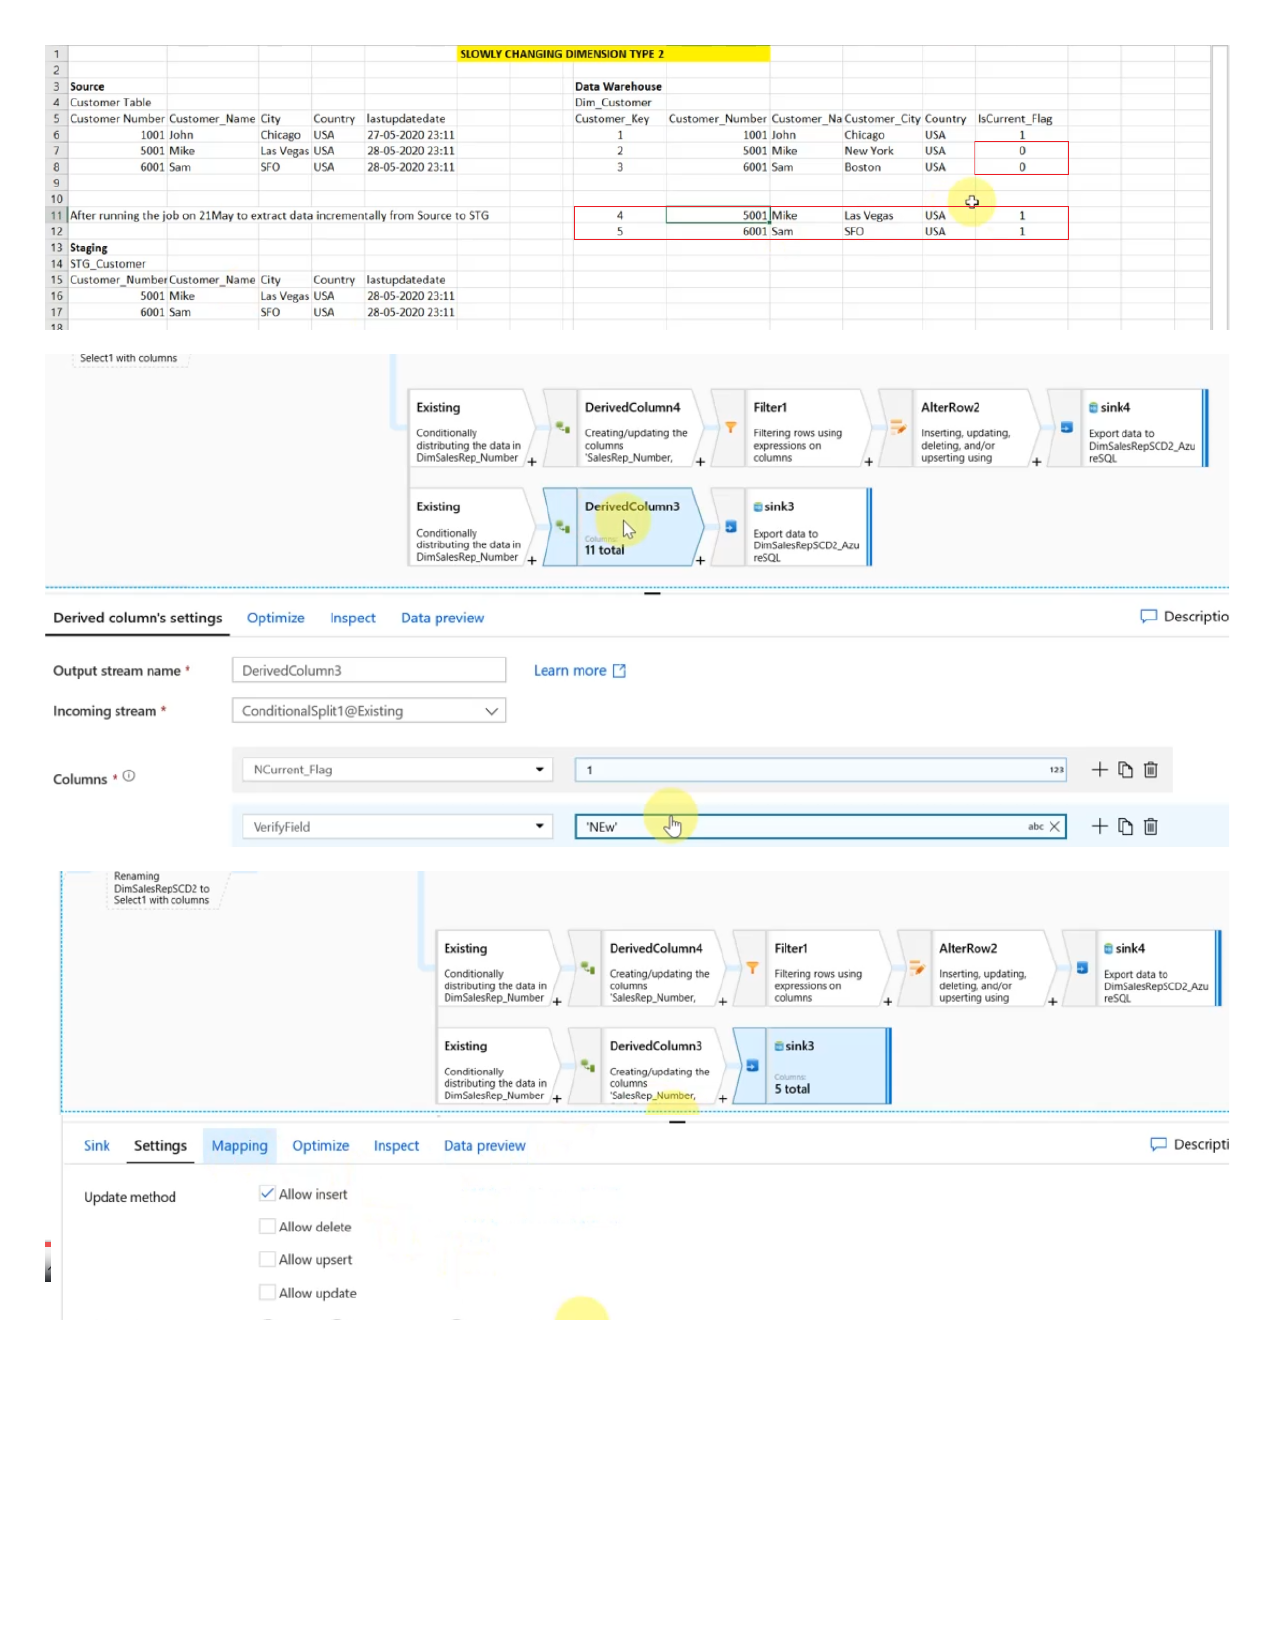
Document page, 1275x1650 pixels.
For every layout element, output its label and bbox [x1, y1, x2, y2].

picture [45, 45, 1230, 330]
picture [45, 871, 1230, 1320]
picture [45, 354, 1230, 847]
